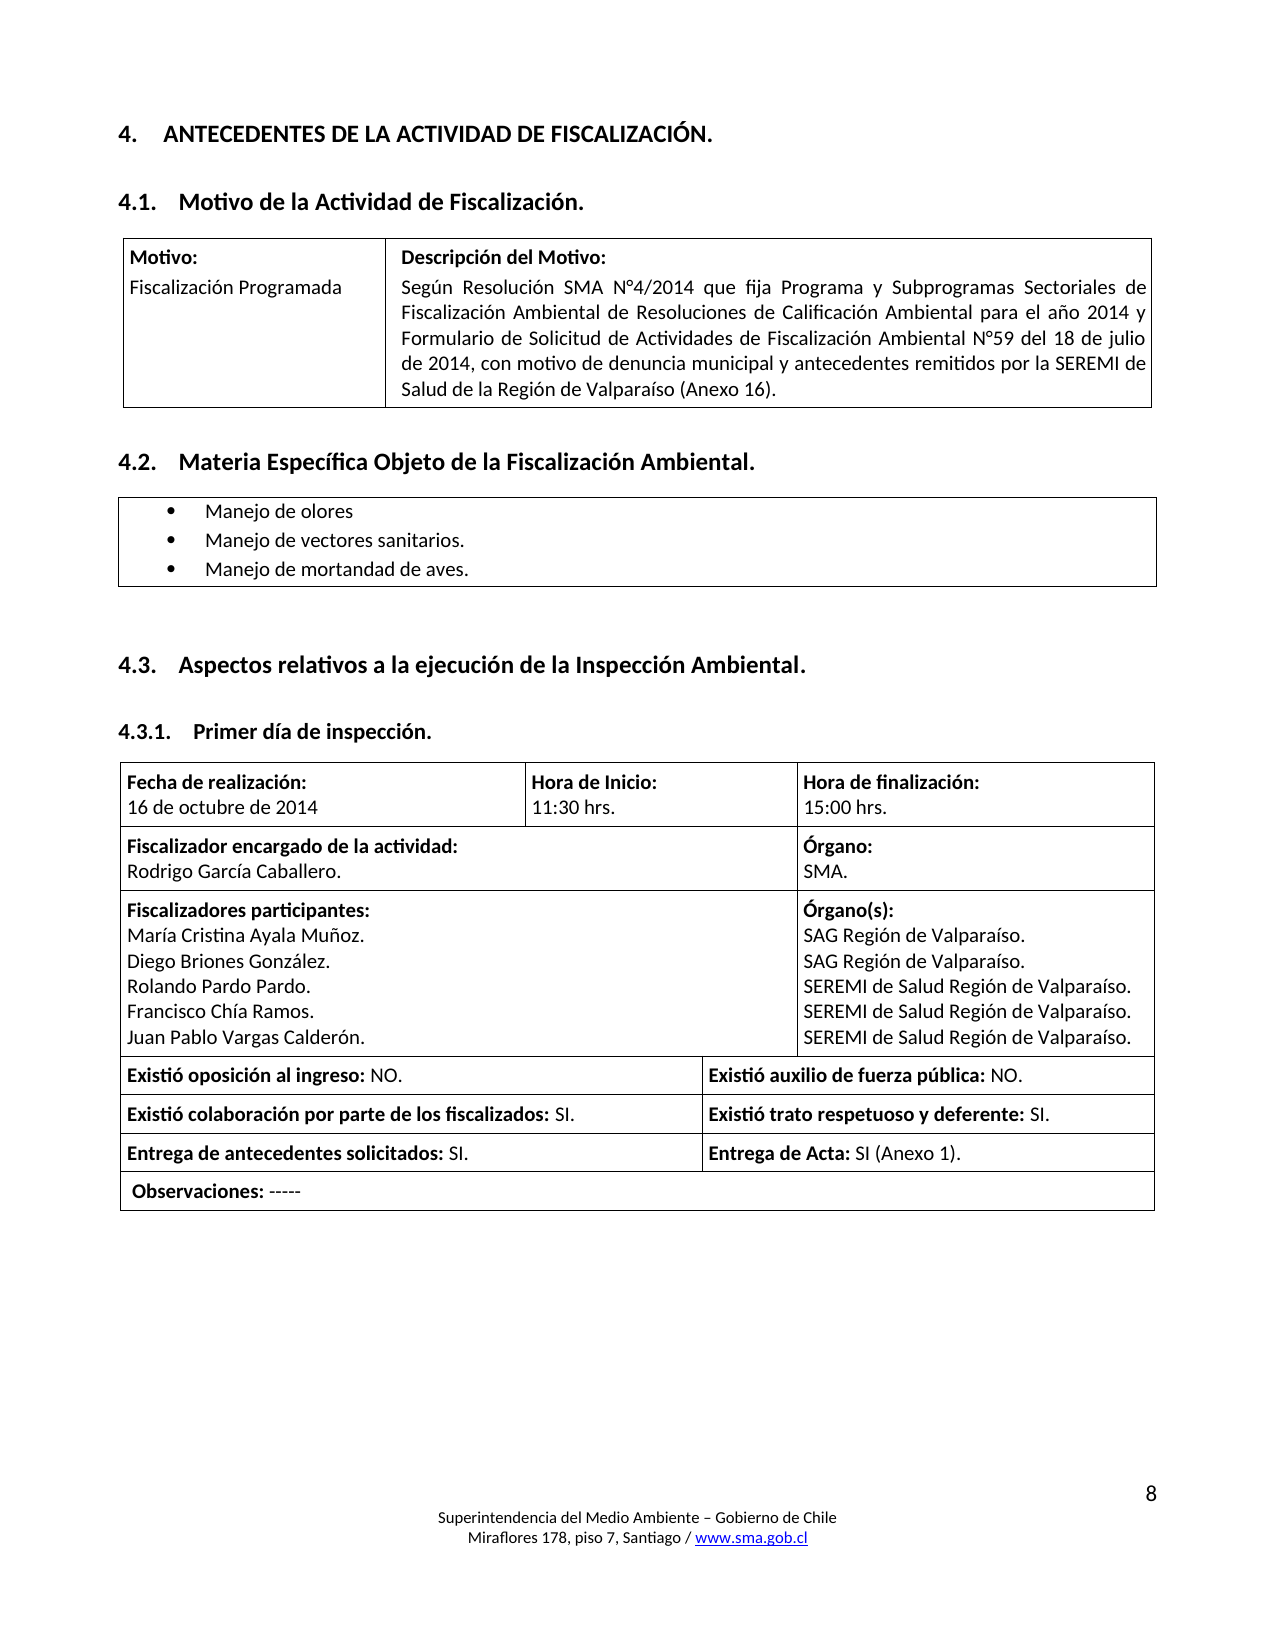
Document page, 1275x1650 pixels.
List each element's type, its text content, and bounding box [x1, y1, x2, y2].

table_header Descripción del Motivo: Según Resolución SMA N°4/2014 que fija Programa y Subprogramas Sectoriales de Fiscalización Ambiental de Resoluciones de Calificación Ambiental para el año 2014 y Formulario de Solicitud de Actividades de Fiscalización Ambiental N°59 del 18 de julio de 2014, con motivo de denuncia municipal y antecedentes remitidos por la SEREMI de Salud de la Región de Valparaíso (Anexo 16). [386, 239, 1151, 407]
table_cell Entrega de Acta: SI (Anexo 1). [703, 1134, 1154, 1171]
table_cell Fiscalizadores participantes: María Cristina Ayala Muñoz. Diego Briones González. Rolando Pardo Pardo. Francisco Chía Ramos. Juan Pablo Vargas Calderón. [121, 891, 797, 1056]
table_header Motivo: Fiscalización Programada [124, 239, 385, 407]
table_header Hora de finalización: 15:00 hrs. [798, 763, 1154, 826]
subtitle Motivo de la Actividad de Fiscalización. [118, 186, 1157, 217]
table_header Manejo de olores Manejo de vectores sanitarios. Manejo de mortandad de aves. [119, 498, 1156, 586]
table_cell Entrega de antecedentes solicitados: SI. [121, 1134, 702, 1171]
subtitle ANTECEDENTES DE LA ACTIVIDAD DE FISCALIZACIÓN. [118, 118, 1157, 149]
table_cell Existió colaboración por parte de los fiscalizados: SI. [121, 1095, 702, 1133]
table_cell Fiscalizador encargado de la actividad: Rodrigo García Caballero. [121, 827, 797, 890]
subtitle Aspectos relativos a la ejecución de la Inspección Ambiental. [118, 649, 1157, 680]
table_cell Observaciones: ----- [121, 1172, 1154, 1210]
table_header Hora de Inicio: 11:30 hrs. [526, 763, 797, 826]
table_cell Existió oposición al ingreso: NO. [121, 1057, 702, 1094]
subtitle Primer día de inspección. [118, 717, 1157, 745]
table_cell Existió trato respetuoso y deferente: SI. [703, 1095, 1154, 1133]
table_cell Existió auxilio de fuerza pública: NO. [703, 1057, 1154, 1094]
table_cell Órgano(s): SAG Región de Valparaíso. SAG Región de Valparaíso. SEREMI de Salud Región de Valparaíso. SEREMI de Salud Región de Valparaíso. SEREMI de Salud Región de Valparaíso. [798, 891, 1154, 1056]
subtitle Materia Específica Objeto de la Fiscalización Ambiental. [118, 446, 1157, 476]
table_header Fecha de realización: 16 de octubre de 2014 [121, 763, 525, 826]
table_cell Órgano: SMA. [798, 827, 1154, 890]
